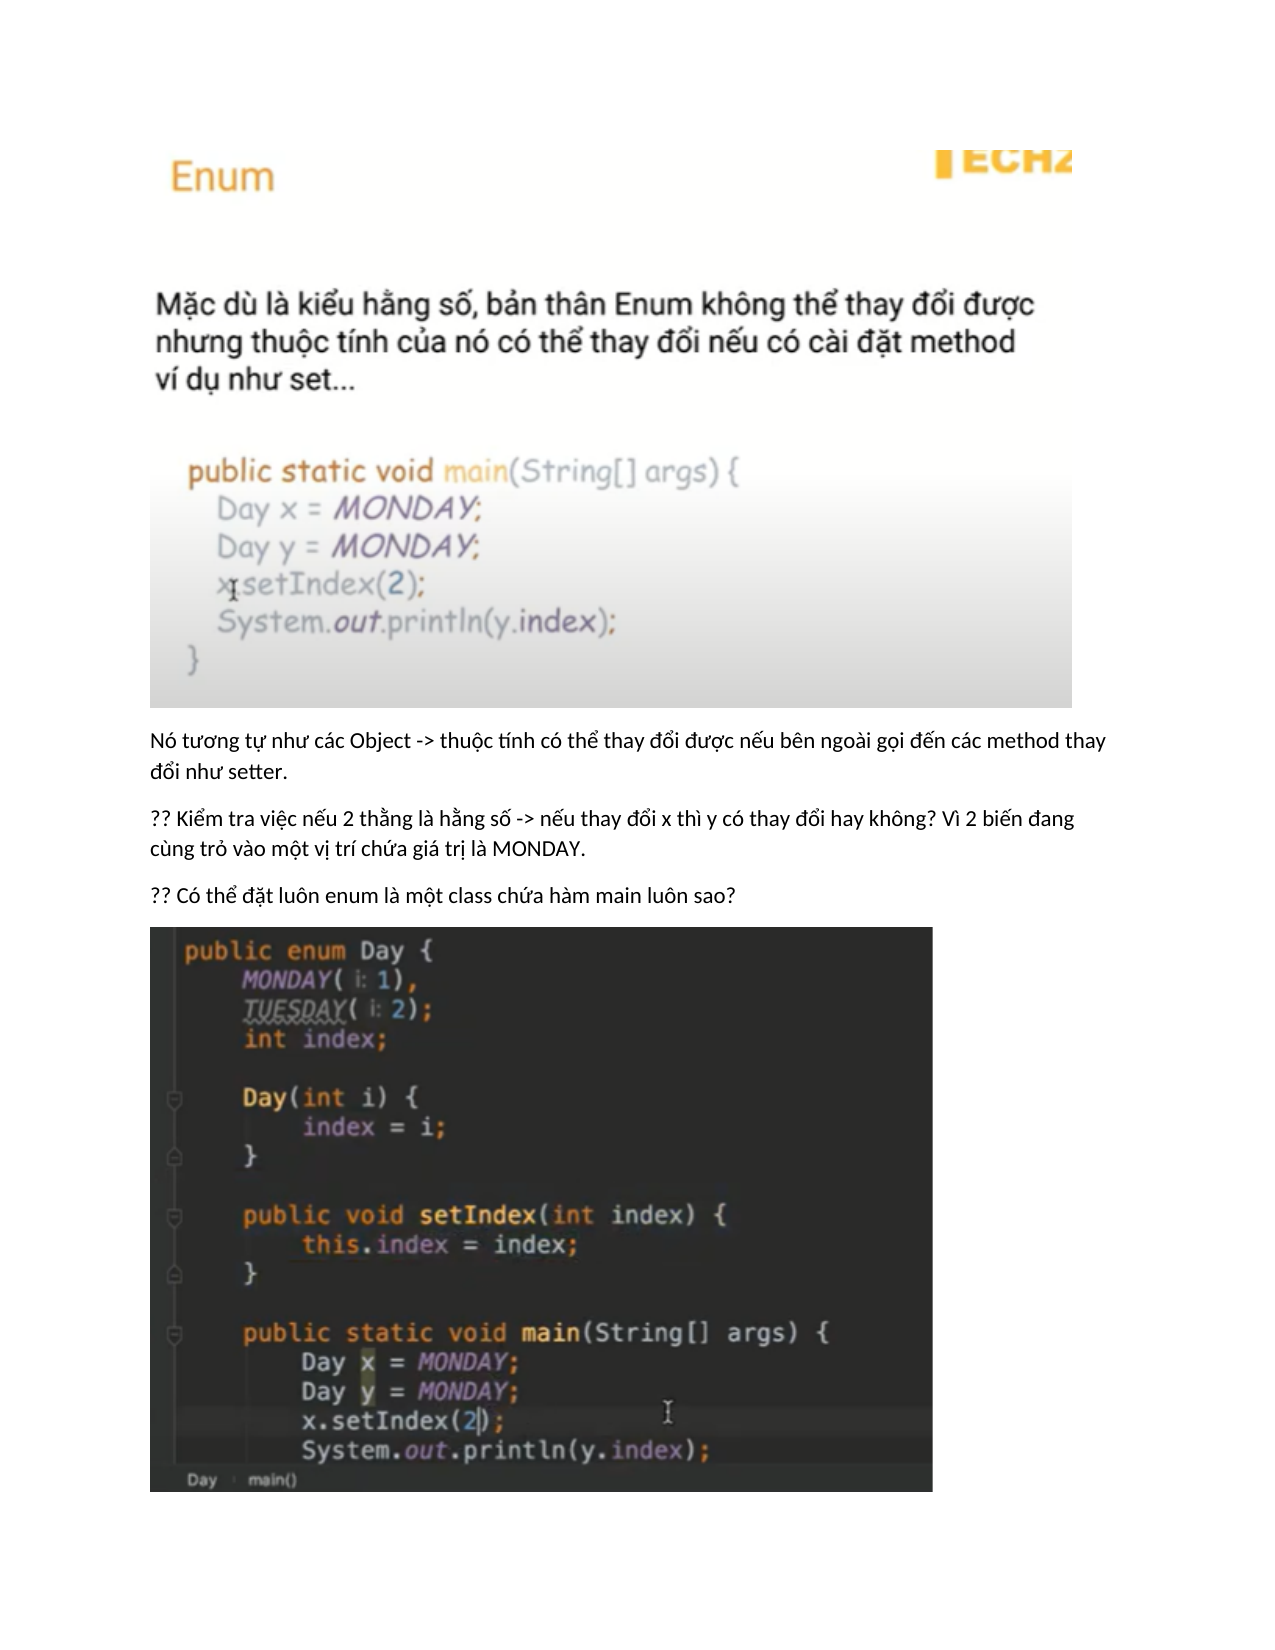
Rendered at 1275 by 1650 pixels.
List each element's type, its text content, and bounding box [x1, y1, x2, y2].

text ?? Kiểm tra việc nếu 2 thằng là hằng số -> nếu thay đổi x thì y có thay đổi hay không? Vì 2 biến đang cùng trỏ vào một vị trí chứa giá trị là MONDAY. [150, 804, 1125, 862]
picture [150, 150, 1072, 708]
text ?? Có thể đặt luôn enum là một class chứa hàm main luôn sao? [150, 881, 1125, 909]
picture [150, 927, 933, 1492]
text Nó tương tự như các Object -> thuộc tính có thể thay đổi được nếu bên ngoài gọi đến các method thay đổi như setter. [150, 727, 1125, 785]
